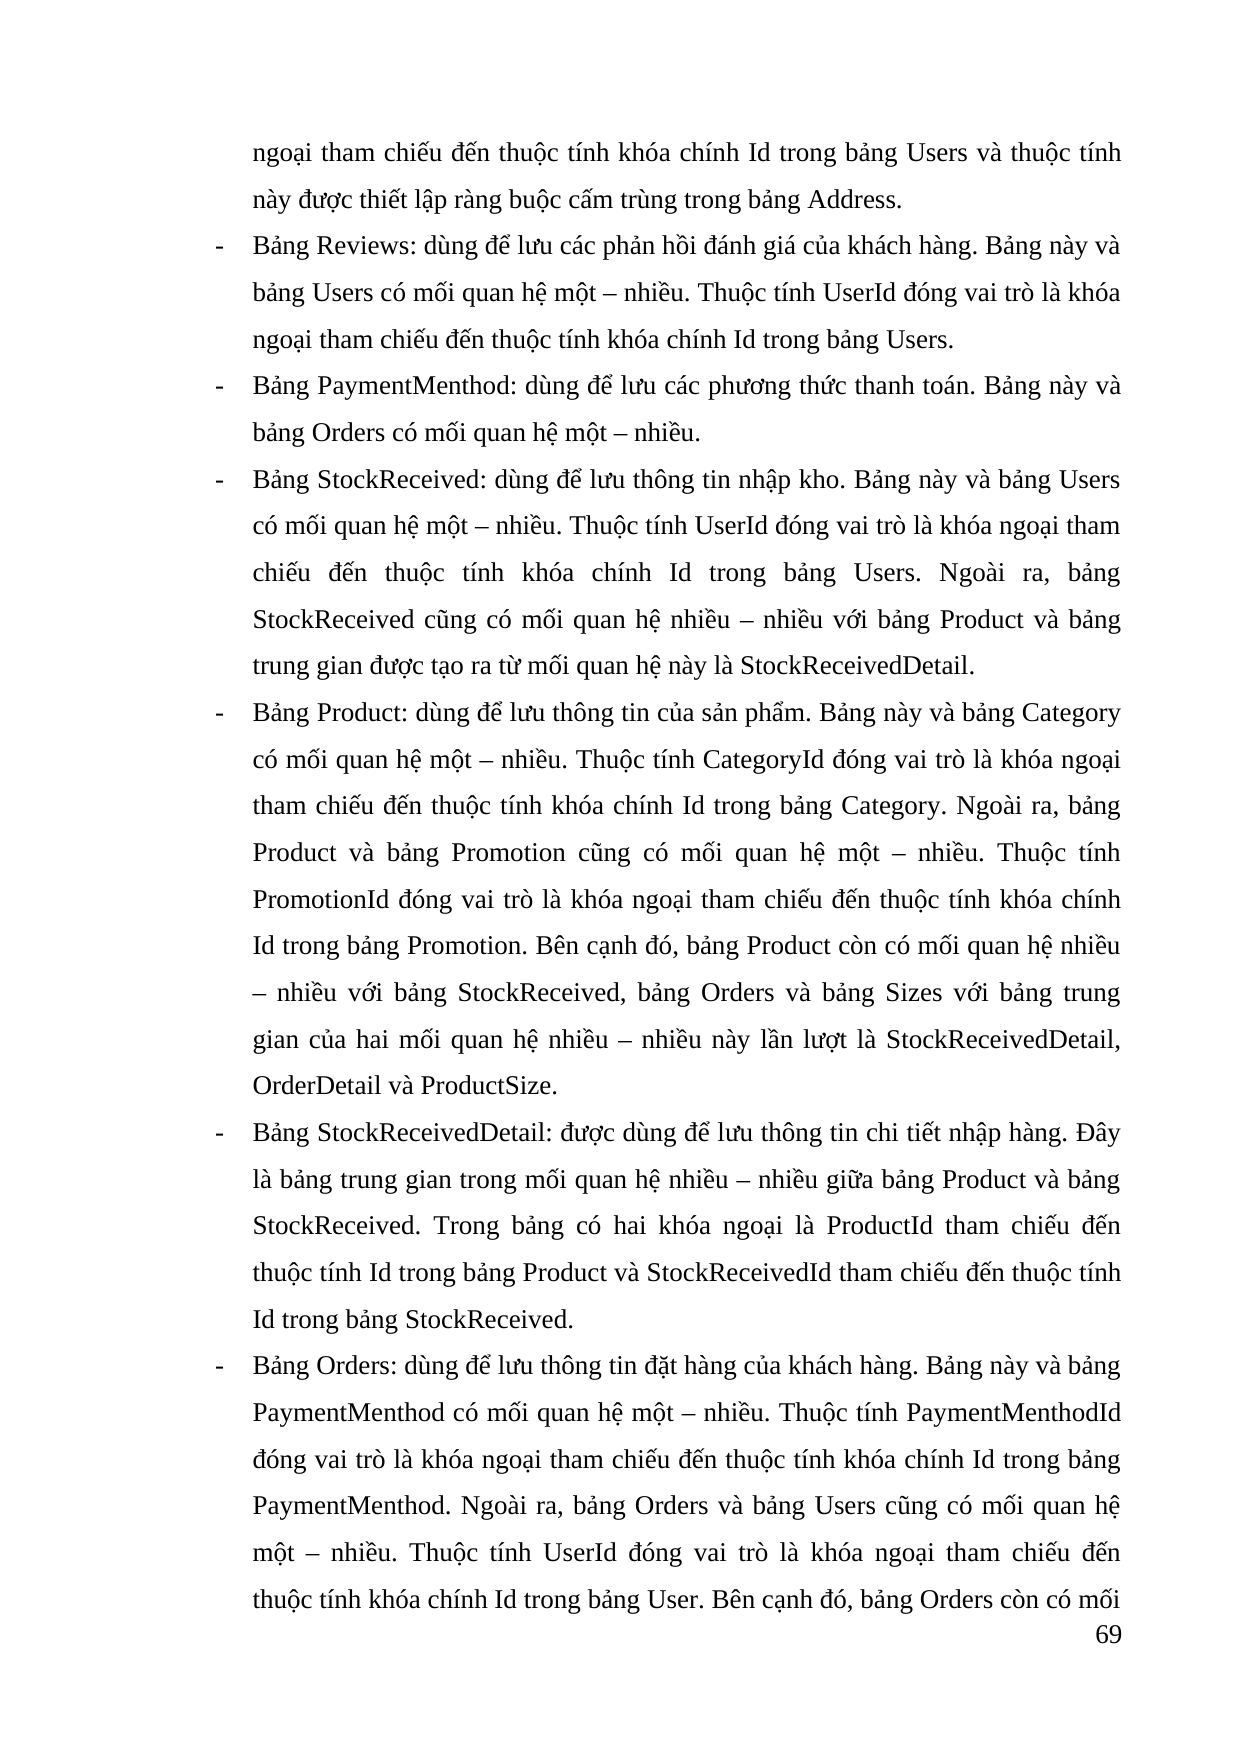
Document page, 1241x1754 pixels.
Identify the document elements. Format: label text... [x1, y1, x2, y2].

list Bảng PaymentMenthod: dùng để lưu các phương thức thanh toán. Bảng này và bảng Orders có mối quan hệ một – nhiều. [215, 369, 1122, 447]
list Bảng StockReceived: dùng để lưu thông tin nhập kho. Bảng này và bảng Users có mối quan hệ một – nhiều. Thuộc tính UserId đóng vai trò là khóa ngoại tham chiếu đến thuộc tính khóa chính Id trong bảng Users. Ngoài ra, bảng StockReceived cũng có mối quan hệ nhiều – nhiều với bảng Product và bảng trung gian được tạo ra từ mối quan hệ này là StockReceivedDetail. [215, 463, 1122, 681]
list Bảng Product: dùng để lưu thông tin của sản phẩm. Bảng này và bảng Category có mối quan hệ một – nhiều. Thuộc tính CategoryId đóng vai trò là khóa ngoại tham chiếu đến thuộc tính khóa chính Id trong bảng Category. Ngoài ra, bảng Product và bảng Promotion cũng có mối quan hệ một – nhiều. Thuộc tính PromotionId đóng vai trò là khóa ngoại tham chiếu đến thuộc tính khóa chính Id trong bảng Promotion. Bên cạnh đó, bảng Product còn có mối quan hệ nhiều – nhiều với bảng StockReceived, bảng Orders và bảng Sizes với bảng trung gian của hai mối quan hệ nhiều – nhiều này lần lượt là StockReceivedDetail, OrderDetail và ProductSize. [215, 696, 1122, 1101]
list Bảng StockReceivedDetail: được dùng để lưu thông tin chi tiết nhập hàng. Đây là bảng trung gian trong mối quan hệ nhiều – nhiều giữa bảng Product và bảng StockReceived. Trong bảng có hai khóa ngoại là ProductId tham chiếu đến thuộc tính Id trong bảng Product và StockReceivedId tham chiếu đến thuộc tính Id trong bảng StockReceived. [215, 1116, 1122, 1334]
list Bảng Reviews: dùng để lưu các phản hồi đánh giá của khách hàng. Bảng này và bảng Users có mối quan hệ một – nhiều. Thuộc tính UserId đóng vai trò là khóa ngoại tham chiếu đến thuộc tính khóa chính Id trong bảng Users. [215, 229, 1122, 354]
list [215, 1349, 1122, 1614]
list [215, 136, 1122, 214]
